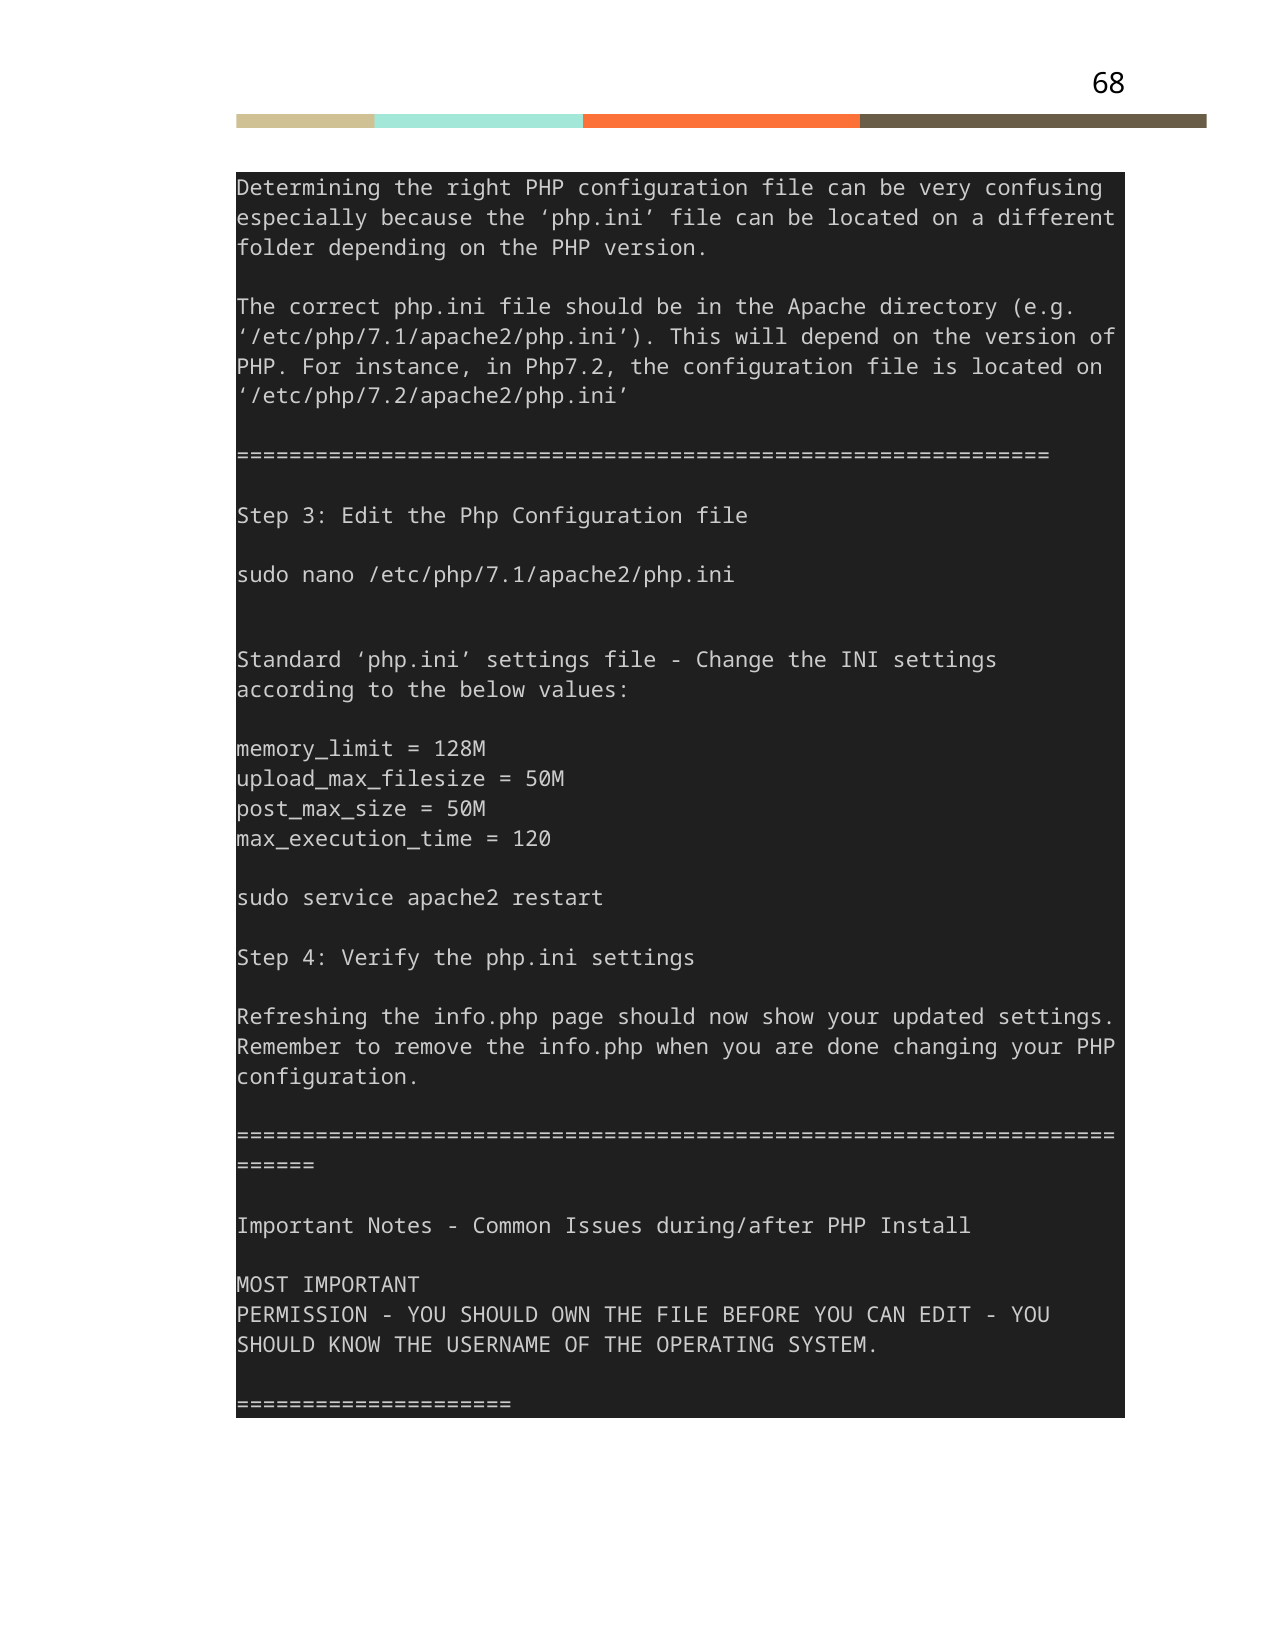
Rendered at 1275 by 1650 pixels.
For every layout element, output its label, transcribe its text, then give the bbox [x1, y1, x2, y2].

text The correct php.ini file should be in the Apache directory (e.g. ‘/etc/php/7.1/apache2/php.ini’). This will depend on the version of PHP. For instance, in Php7.2, the configuration file is located on ‘/etc/php/7.2/apache2/php.ini’ [236, 291, 1125, 410]
text Refreshing the info.php page should now show your updated settings. Remember to remove the info.php when you are done changing your PHP configuration. [236, 1001, 1125, 1091]
text Standard ‘php.ini’ settings file - Change the INI settings according to the below values: [236, 644, 1125, 703]
text ===================== [236, 1389, 1125, 1418]
text sudo nano /etc/php/7.1/apache2/php.ini [236, 559, 1125, 589]
text memory_limit = 128M [236, 733, 1125, 763]
text max_execution_time = 120 [236, 823, 1125, 852]
text sudo service apache2 restart [236, 882, 1125, 912]
text Step 3: Edit the Php Configuration file [236, 500, 1125, 529]
text PERMISSION - YOU SHOULD OWN THE FILE BEFORE YOU CAN EDIT - YOU SHOULD KNOW THE USERNAME OF THE OPERATING SYSTEM. [236, 1299, 1125, 1359]
text Important Notes - Common Issues during/after PHP Install [236, 1210, 1125, 1240]
text ============================================================== [236, 440, 1125, 470]
text ========================================================================= [236, 1121, 1125, 1180]
text post_max_size = 50M [236, 793, 1125, 823]
text Step 4: Verify the php.ini settings [236, 942, 1125, 972]
picture [236, 114, 1207, 128]
text upload_max_filesize = 50M [236, 763, 1125, 793]
text Determining the right PHP configuration file can be very confusing especially because the ‘php.ini’ file can be located on a different folder depending on the PHP version. [236, 172, 1125, 261]
text MOST IMPORTANT [236, 1269, 1125, 1299]
